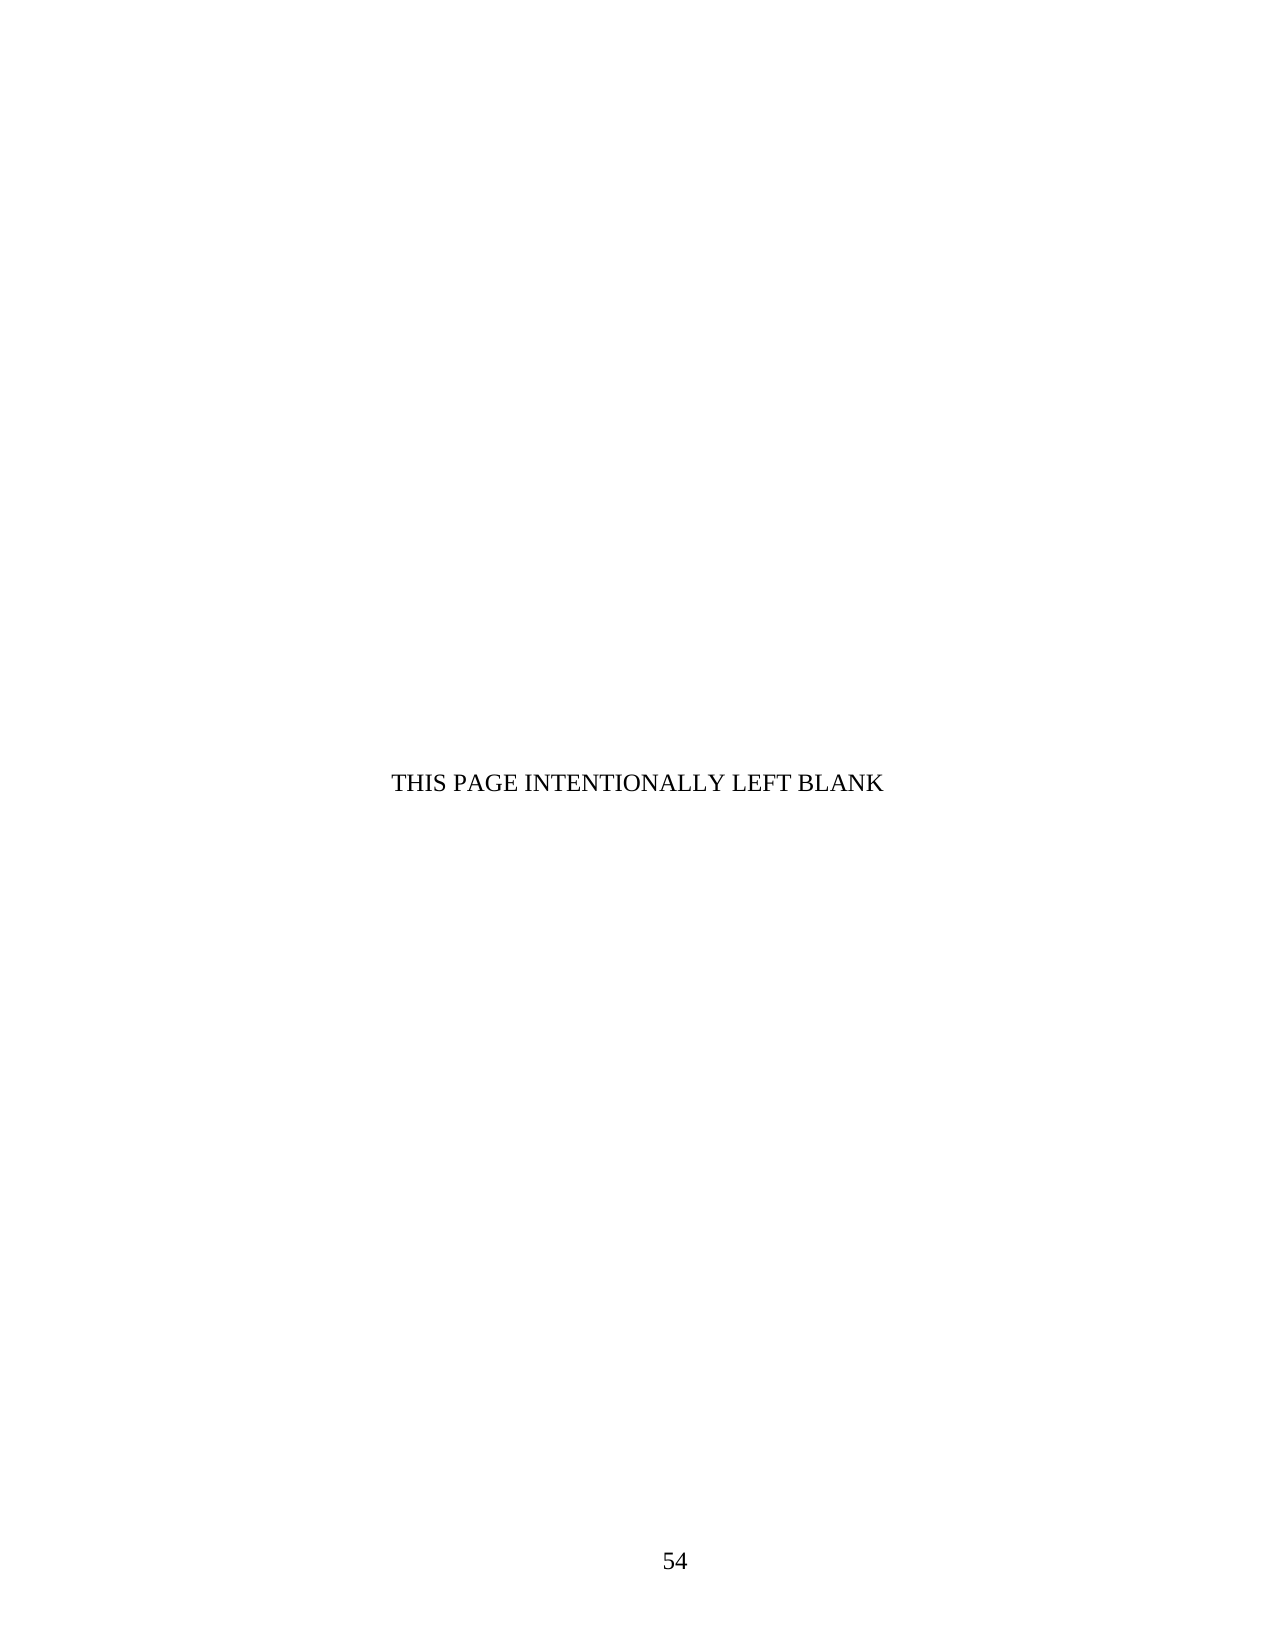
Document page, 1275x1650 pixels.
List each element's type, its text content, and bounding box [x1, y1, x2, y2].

text This page intentionally left blank [150, 768, 1125, 797]
